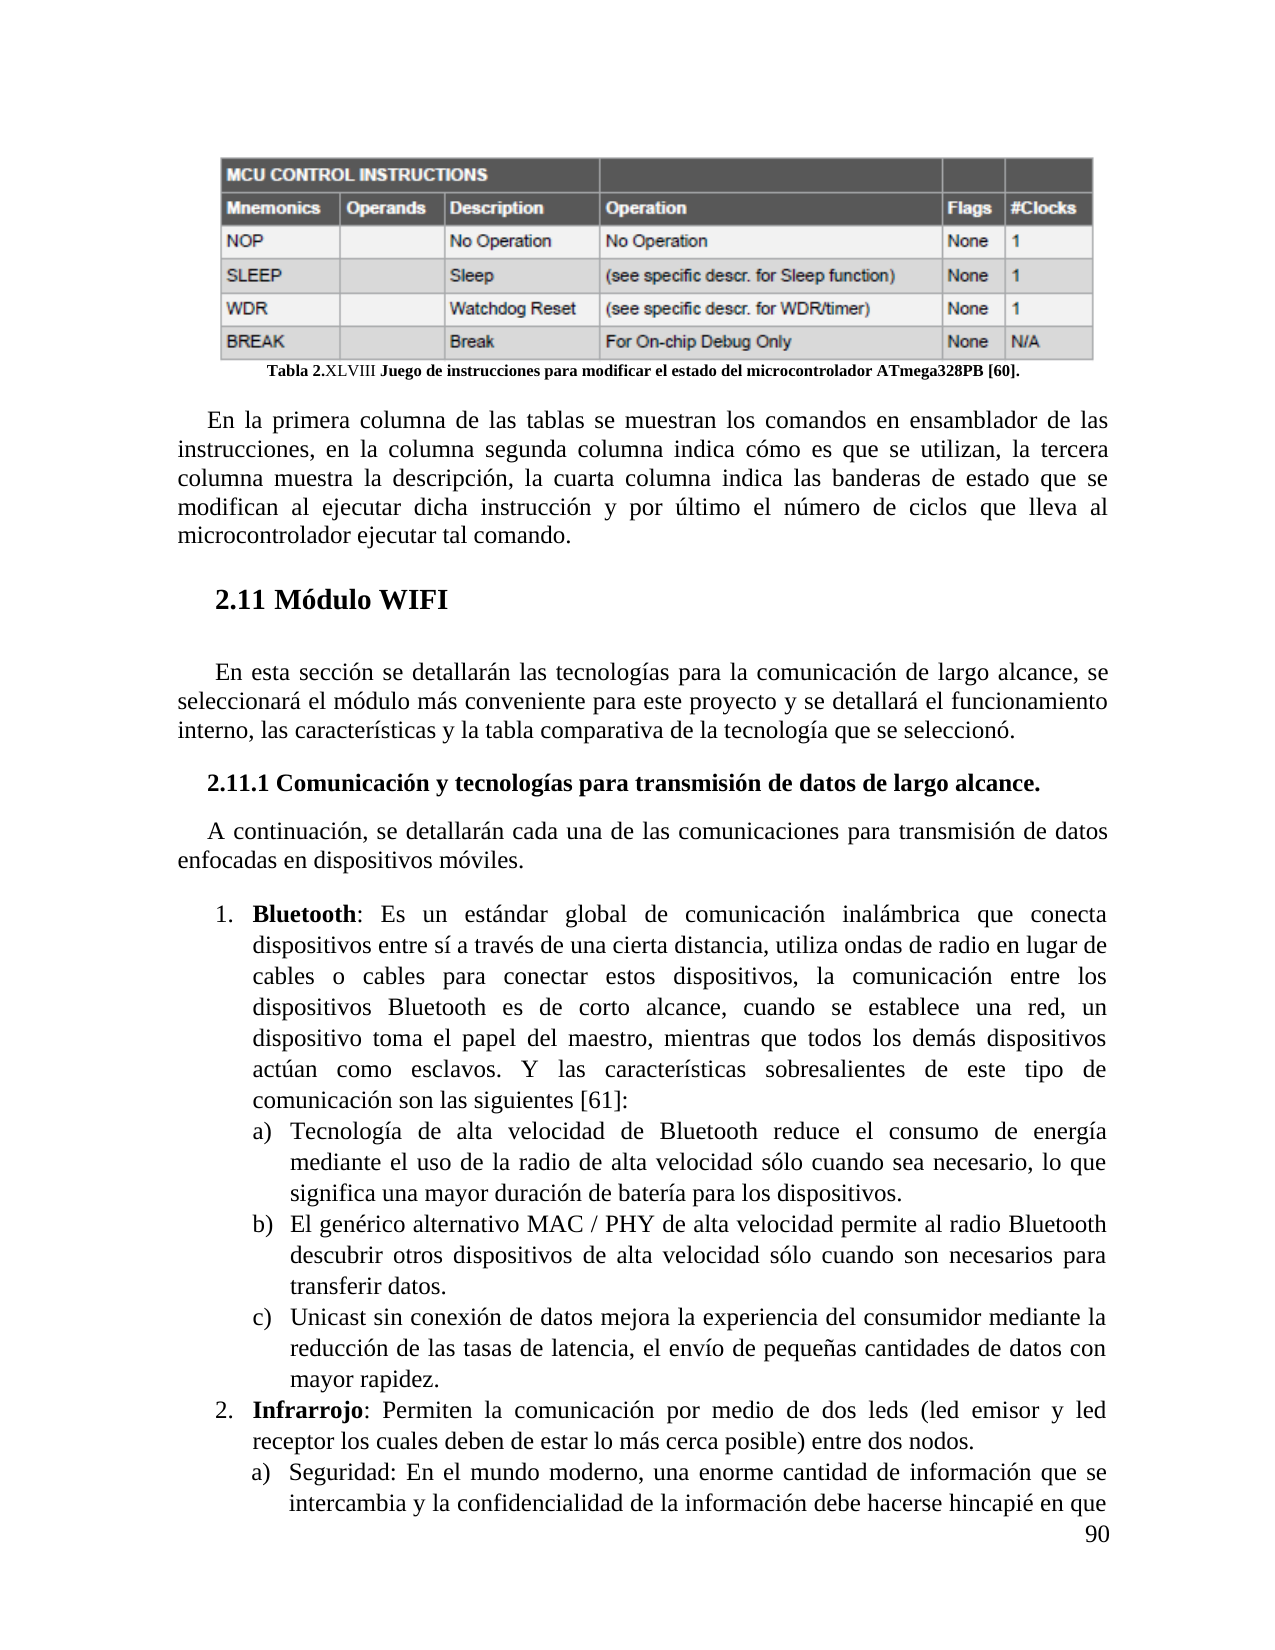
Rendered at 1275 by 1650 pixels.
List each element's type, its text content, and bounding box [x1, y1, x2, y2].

list Unicast sin conexión de datos mejora la experiencia del consumidor mediante la reducción de las tasas de latencia, el envío de pequeñas cantidades de datos con mayor rapidez. [252, 1302, 1107, 1393]
text Tabla 2. Juego de instrucciones para modificar el estado del microcontrolador ATmega328PB [60]. [177, 361, 1109, 380]
list Infrarrojo: Permiten la comunicación por medio de dos leds (led emisor y led receptor los cuales deben de estar lo más cerca posible) entre dos nodos. [215, 1395, 1107, 1455]
subtitle Módulo WIFI [215, 582, 1109, 616]
text A continuación, se detallarán cada una de las comunicaciones para transmisión de datos enfocadas en dispositivos móviles. [177, 816, 1109, 874]
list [251, 1457, 1107, 1517]
text 2.11.1 Comunicación y tecnologías para transmisión de datos de largo alcance. [177, 768, 1157, 797]
text En la primera columna de las tablas se muestran los comandos en ensamblador de las instrucciones, en la columna segunda columna indica cómo es que se utilizan, la tercera columna muestra la descripción, la cuarta columna indica las banderas de estado que se modifican al ejecutar dicha instrucción y por último el número de ciclos que lleva al microcontrolador ejecutar tal comando. [177, 405, 1109, 549]
list Bluetooth: Es un estándar global de comunicación inalámbrica que conecta dispositivos entre sí a través de una cierta distancia, utiliza ondas de radio en lugar de cables o cables para conectar estos dispositivos, la comunicación entre los dispositivos Bluetooth es de corto alcance, cuando se establece una red, un dispositivo toma el papel del maestro, mientras que todos los demás dispositivos actúan como esclavos. Y las características sobresalientes de este tipo de comunicación son las siguientes [61]: [215, 899, 1107, 1114]
list El genérico alternativo MAC / PHY de alta velocidad permite al radio Bluetooth descubrir otros dispositivos de alta velocidad sólo cuando son necesarios para transferir datos. [252, 1209, 1107, 1300]
picture [219, 156, 1097, 362]
text En esta sección se detallarán las tecnologías para la comunicación de largo alcance, se seleccionará el módulo más conveniente para este proyecto y se detallará el funcionamiento interno, las características y la tabla comparativa de la tecnología que se seleccionó. [177, 657, 1109, 743]
list Tecnología de alta velocidad de Bluetooth reduce el consumo de energía mediante el uso de la radio de alta velocidad sólo cuando sea necesario, lo que significa una mayor duración de batería para los dispositivos. [252, 1116, 1107, 1207]
